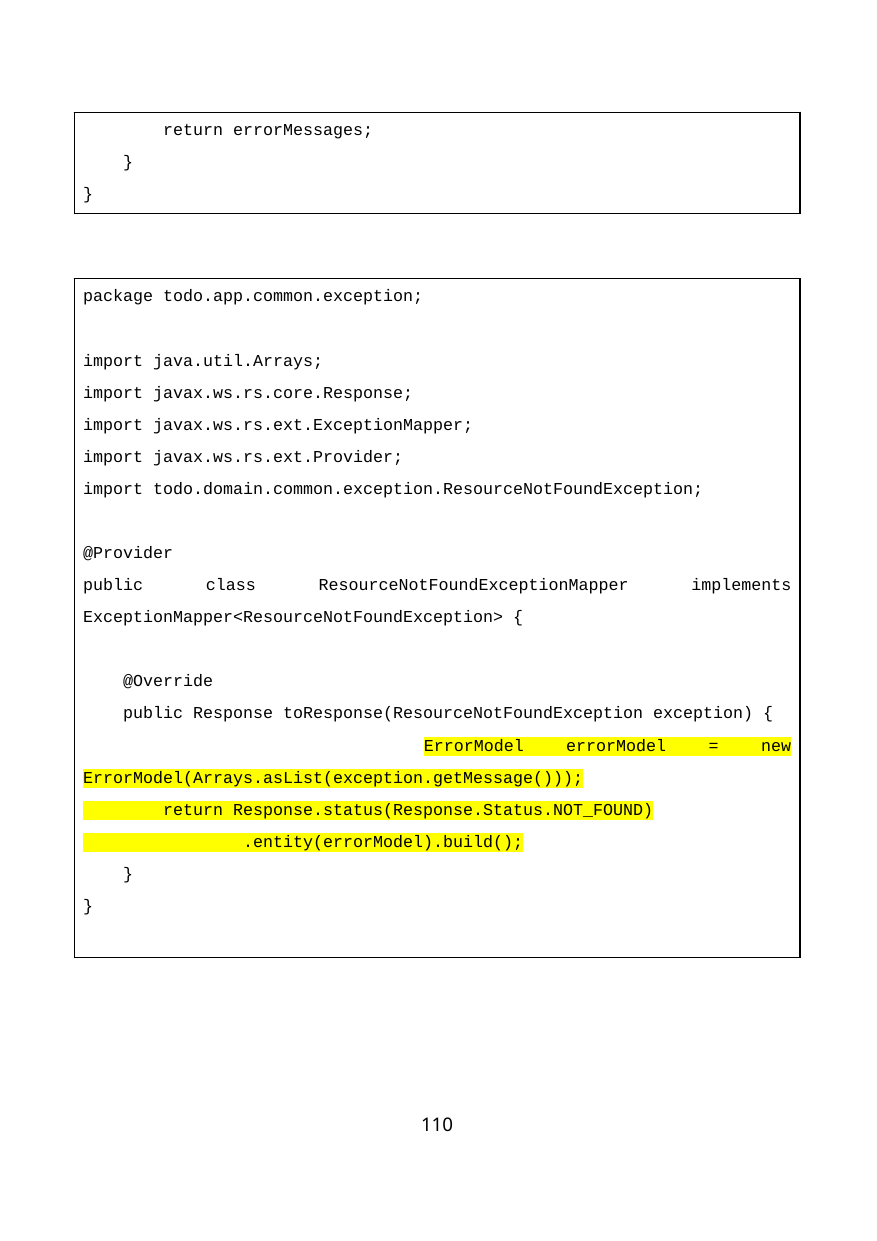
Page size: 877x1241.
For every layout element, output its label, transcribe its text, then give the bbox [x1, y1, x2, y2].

text return errorMessages; [75, 113, 799, 147]
text import todo.domain.common.exception.ResourceNotFoundException; [83, 474, 791, 506]
text } [75, 176, 799, 213]
text ErrorModel errorModel = new ErrorModel(Arrays.asList(exception.getMessage())); [83, 731, 791, 795]
text } [83, 859, 791, 891]
text .entity(errorModel).build(); [83, 827, 791, 859]
text import javax.ws.rs.core.Response; [83, 378, 791, 410]
text public Response toResponse(ResourceNotFoundException exception) { [83, 698, 791, 731]
text import javax.ws.rs.ext.ExceptionMapper; [83, 410, 791, 442]
text @Provider [83, 538, 791, 570]
text package todo.app.common.exception; [75, 279, 799, 313]
text public class ResourceNotFoundExceptionMapper implements ExceptionMapper<ResourceNotFoundException> { [83, 570, 791, 634]
text @Override [83, 666, 791, 698]
text return Response.status(Response.Status.NOT_FOUND) [83, 795, 791, 827]
text import javax.ws.rs.ext.Provider; [83, 442, 791, 474]
text import java.util.Arrays; [83, 346, 791, 378]
text } [83, 891, 791, 923]
text } [83, 147, 791, 176]
